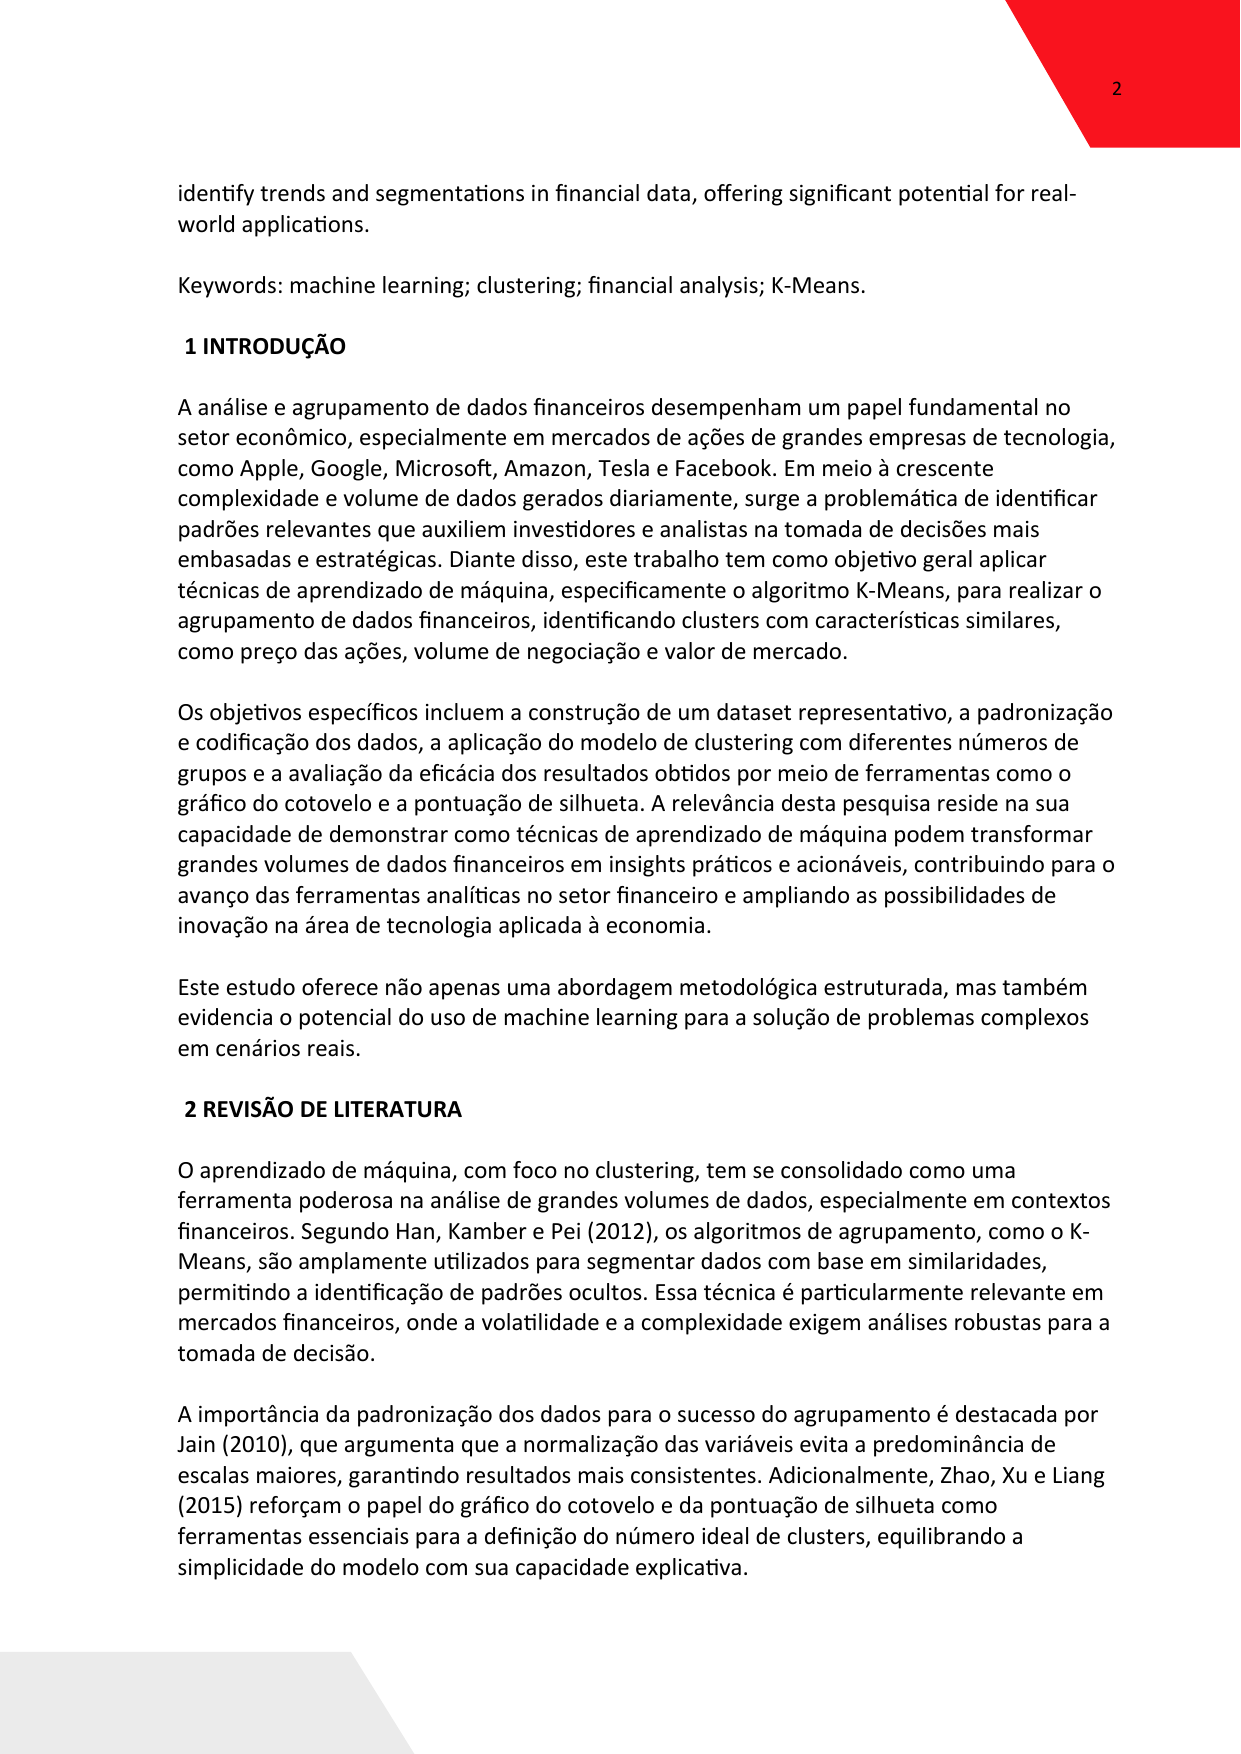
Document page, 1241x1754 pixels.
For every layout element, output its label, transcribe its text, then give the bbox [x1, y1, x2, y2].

text A importância da padronização dos dados para o sucesso do agrupamento é destacada por Jain (2010), que argumenta que a normalização das variáveis evita a predominância de escalas maiores, garantindo resultados mais consistentes. Adicionalmente, Zhao, Xu e Liang (2015) reforçam o papel do gráfico do cotovelo e da pontuação de silhueta como ferramentas essenciais para a definição do número ideal de clusters, equilibrando a simplicidade do modelo com sua capacidade explicativa. [177, 1398, 1122, 1581]
text Keywords: machine learning; clustering; financial analysis; K-Means. [177, 269, 1122, 299]
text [177, 177, 1122, 238]
text Este estudo oferece não apenas uma abordagem metodológica estruturada, mas também evidencia o potencial do uso de machine learning para a solução de problemas complexos em cenários reais. [177, 971, 1122, 1062]
subtitle REVISÃO DE LITERATURA [184, 1093, 1122, 1123]
text Os objetivos específicos incluem a construção de um dataset representativo, a padronização e codificação dos dados, a aplicação do modelo de clustering com diferentes números de grupos e a avaliação da eficácia dos resultados obtidos por meio de ferramentas como o gráfico do cotovelo e a pontuação de silhueta. A relevância desta pesquisa reside na sua capacidade de demonstrar como técnicas de aprendizado de máquina podem transformar grandes volumes de dados financeiros em insights práticos e acionáveis, contribuindo para o avanço das ferramentas analíticas no setor financeiro e ampliando as possibilidades de inovação na área de tecnologia aplicada à economia. [177, 696, 1122, 940]
text O aprendizado de máquina, com foco no clustering, tem se consolidado como uma ferramenta poderosa na análise de grandes volumes de dados, especialmente em contextos financeiros. Segundo Han, Kamber e Pei (2012), os algoritmos de agrupamento, como o K-Means, são amplamente utilizados para segmentar dados com base em similaridades, permitindo a identificação de padrões ocultos. Essa técnica é particularmente relevante em mercados financeiros, onde a volatilidade e a complexidade exigem análises robustas para a tomada de decisão. [177, 1154, 1122, 1367]
text A análise e agrupamento de dados financeiros desempenham um papel fundamental no setor econômico, especialmente em mercados de ações de grandes empresas de tecnologia, como Apple, Google, Microsoft, Amazon, Tesla e Facebook. Em meio à crescente complexidade e volume de dados gerados diariamente, surge a problemática de identificar padrões relevantes que auxiliem investidores e analistas na tomada de decisões mais embasadas e estratégicas. Diante disso, este trabalho tem como objetivo geral aplicar técnicas de aprendizado de máquina, especificamente o algoritmo K-Means, para realizar o agrupamento de dados financeiros, identificando clusters com características similares, como preço das ações, volume de negociação e valor de mercado. [177, 391, 1122, 666]
subtitle INTRODUÇÃO [184, 330, 1122, 360]
